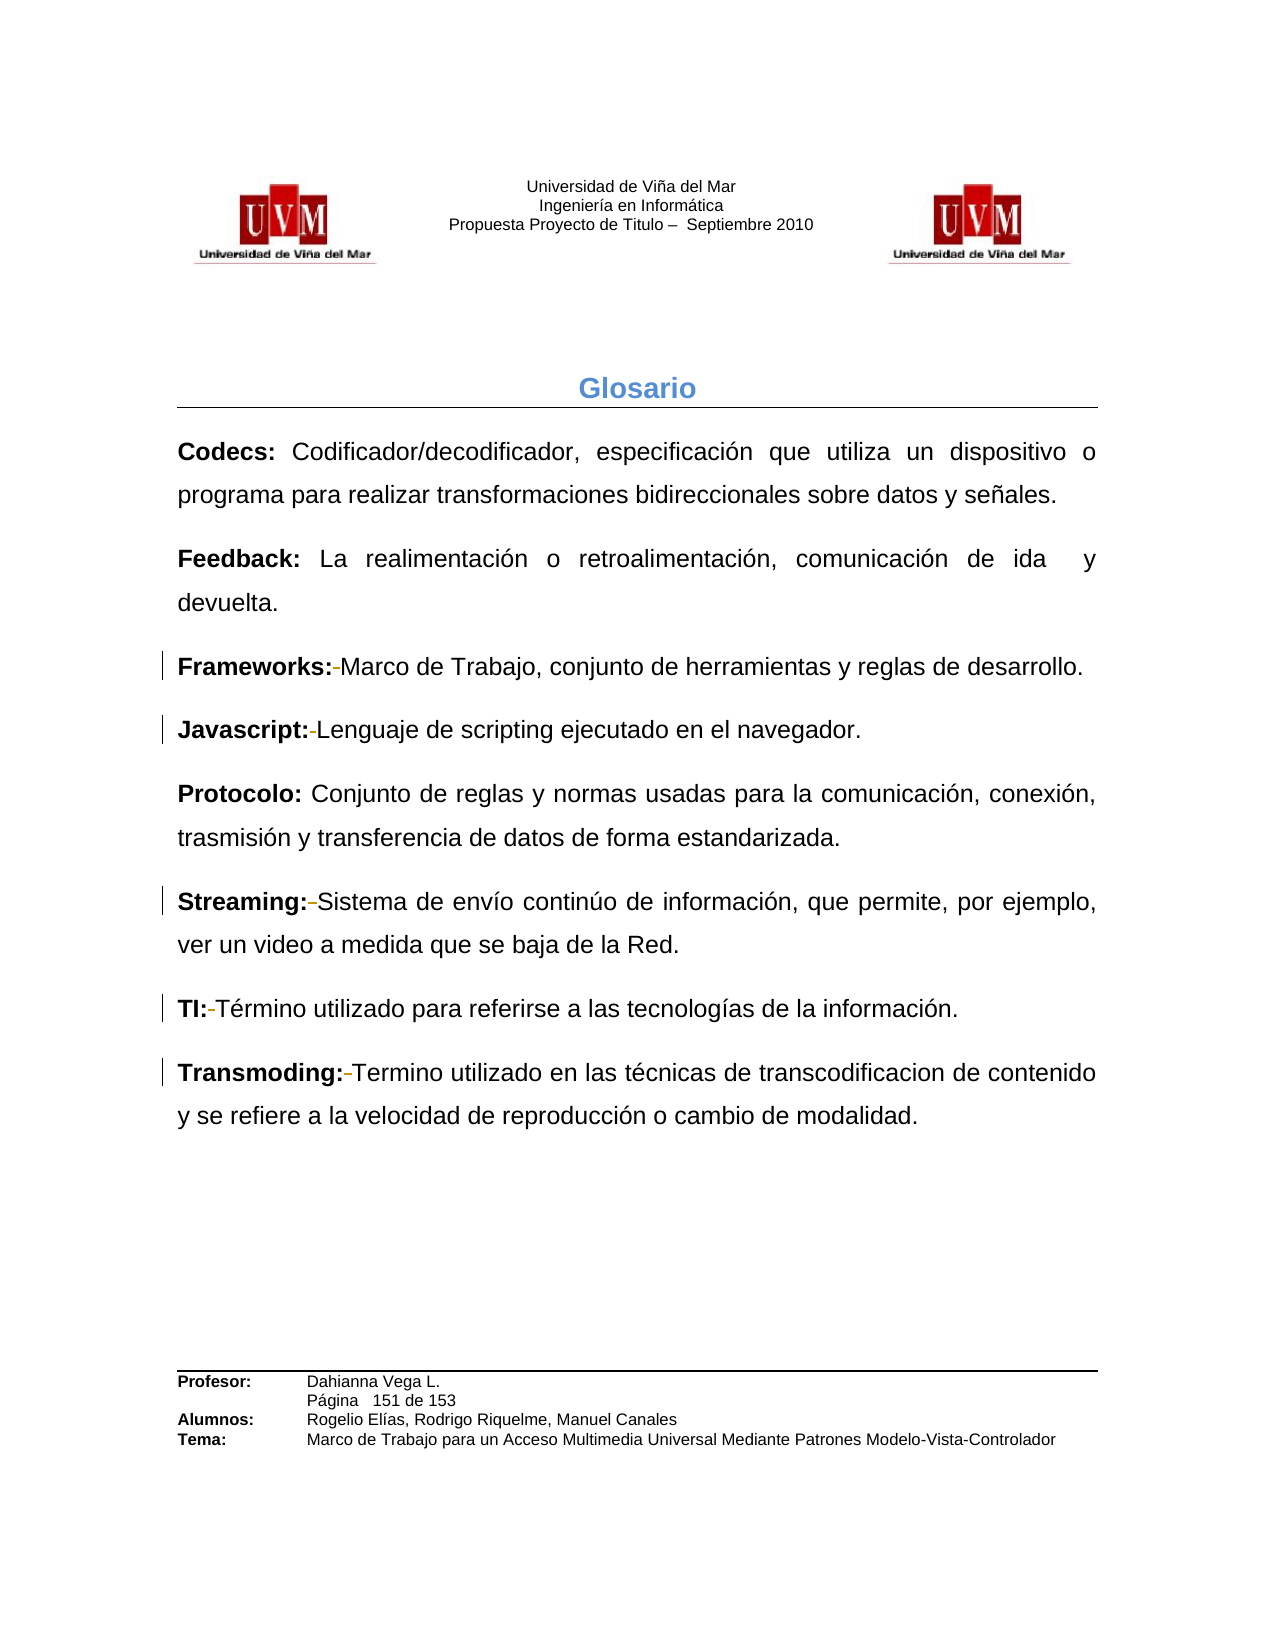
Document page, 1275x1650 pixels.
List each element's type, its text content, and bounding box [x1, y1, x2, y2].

text Javascript:Lenguaje de scripting ejecutado en el navegador. [177, 715, 1098, 744]
text Codecs: Codificador/decodificador, especificación que utiliza un dispositivo o programa para realizar transformaciones bidireccionales sobre datos y señales. [177, 437, 1098, 509]
text Protocolo: Conjunto de reglas y normas usadas para la comunicación, conexión, trasmisión y transferencia de datos de forma estandarizada. [177, 779, 1098, 851]
text Frameworks:Marco de Trabajo, conjunto de herramientas y reglas de desarrollo. [177, 651, 1098, 680]
title Glosario [177, 371, 1098, 407]
text Feedback: La realimentación o retroalimentación, comunicación de ida y devuelta. [177, 544, 1098, 616]
text TI:Término utilizado para referirse a las tecnologías de la información. [177, 993, 1098, 1022]
picture [177, 176, 390, 267]
picture [871, 176, 1084, 267]
text Streaming:Sistema de envío continúo de información, que permite, por ejemplo, ver un video a medida que se baja de la Red. [177, 886, 1098, 958]
text Transmoding:Termino utilizado en las técnicas de transcodificacion de contenido y se refiere a la velocidad de reproducción o cambio de modalidad. [177, 1057, 1098, 1129]
